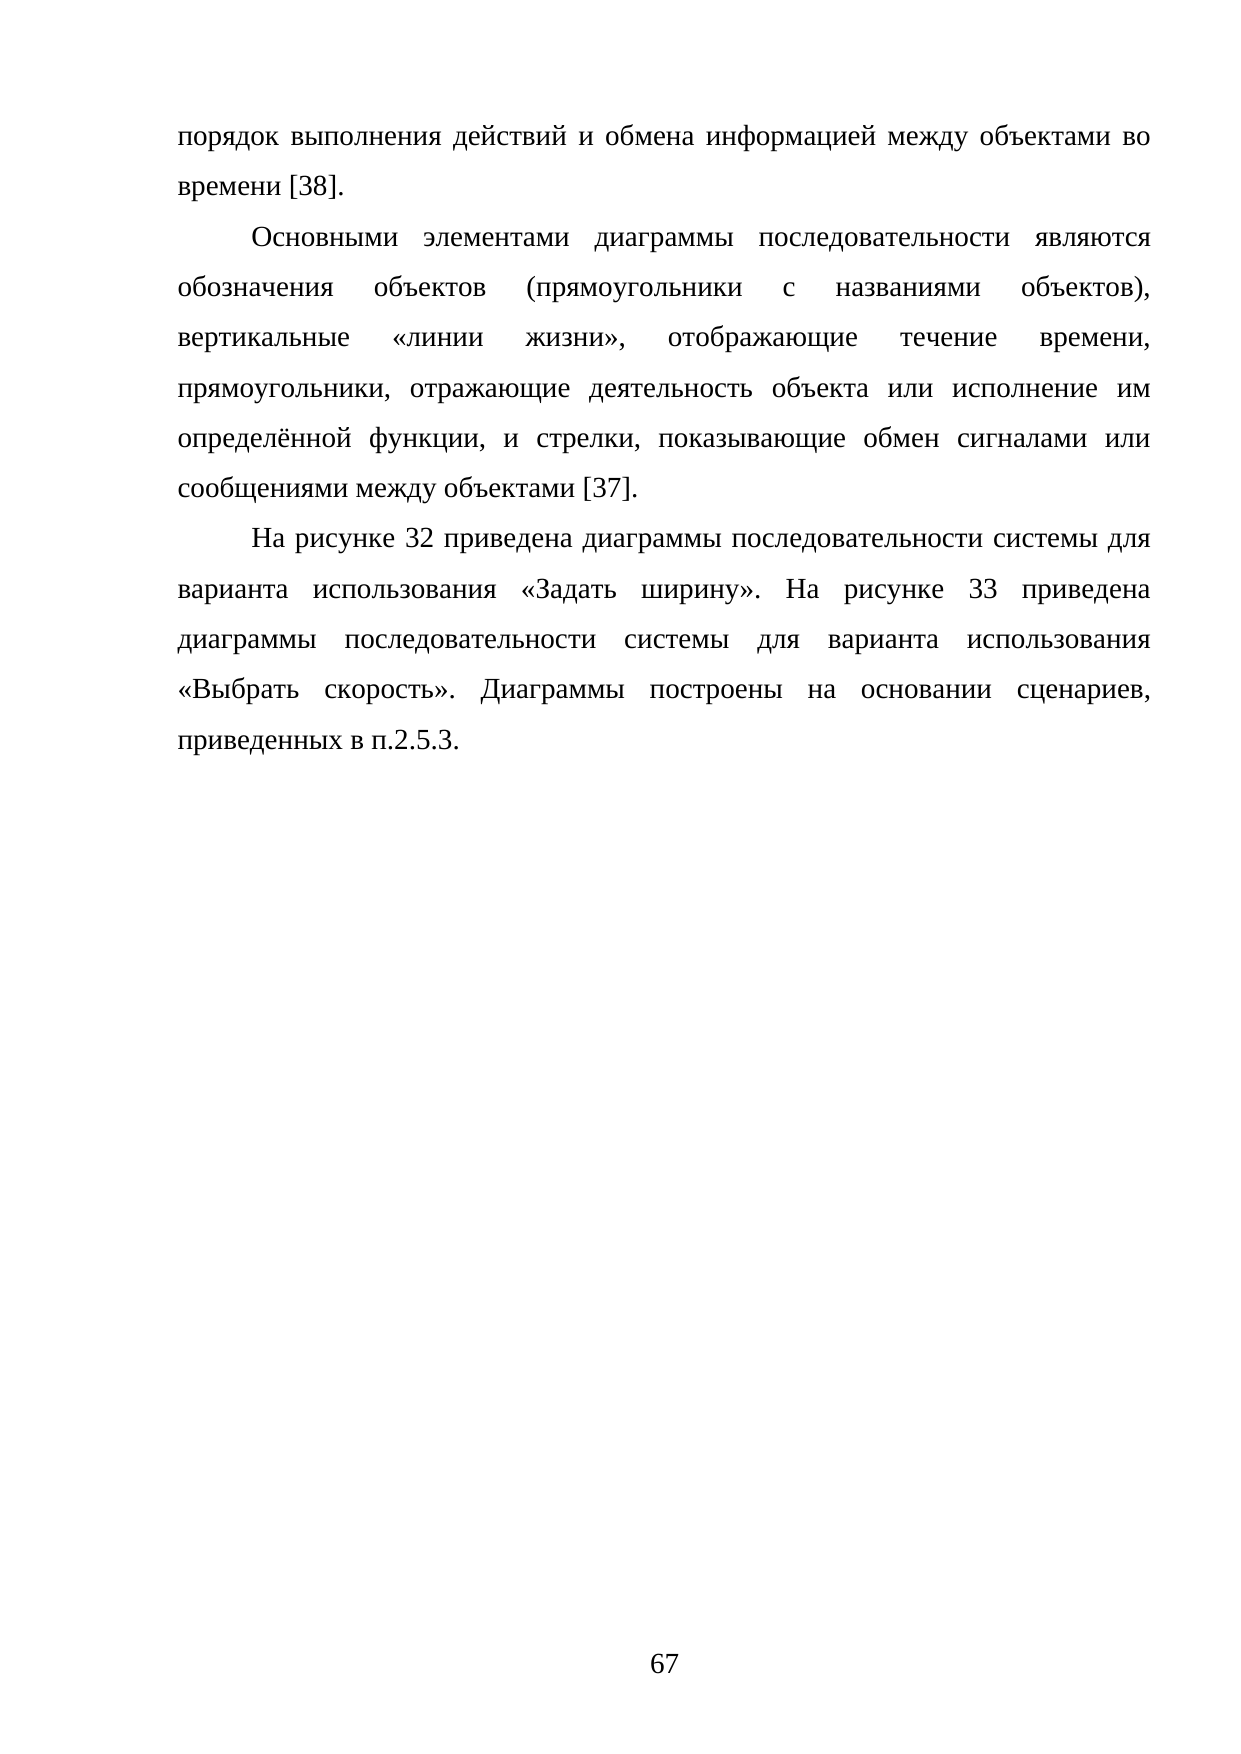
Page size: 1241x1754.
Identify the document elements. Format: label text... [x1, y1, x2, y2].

text На рисунке 32 приведена диаграммы последовательности системы для варианта использования «Задать ширину». На рисунке 33 приведена диаграммы последовательности системы для варианта использования «Выбрать скорость». Диаграммы построены на основании сценариев, приведенных в п.2.5.3. [177, 521, 1152, 755]
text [177, 118, 1152, 202]
text Основными элементами диаграммы последовательности являются обозначения объектов (прямоугольники с названиями объектов), вертикальные «линии жизни», отображающие течение времени, прямоугольники, отражающие деятельность объекта или исполнение им определённой функции, и стрелки, показывающие обмен сигналами или сообщениями между объектами [37]. [177, 219, 1152, 504]
